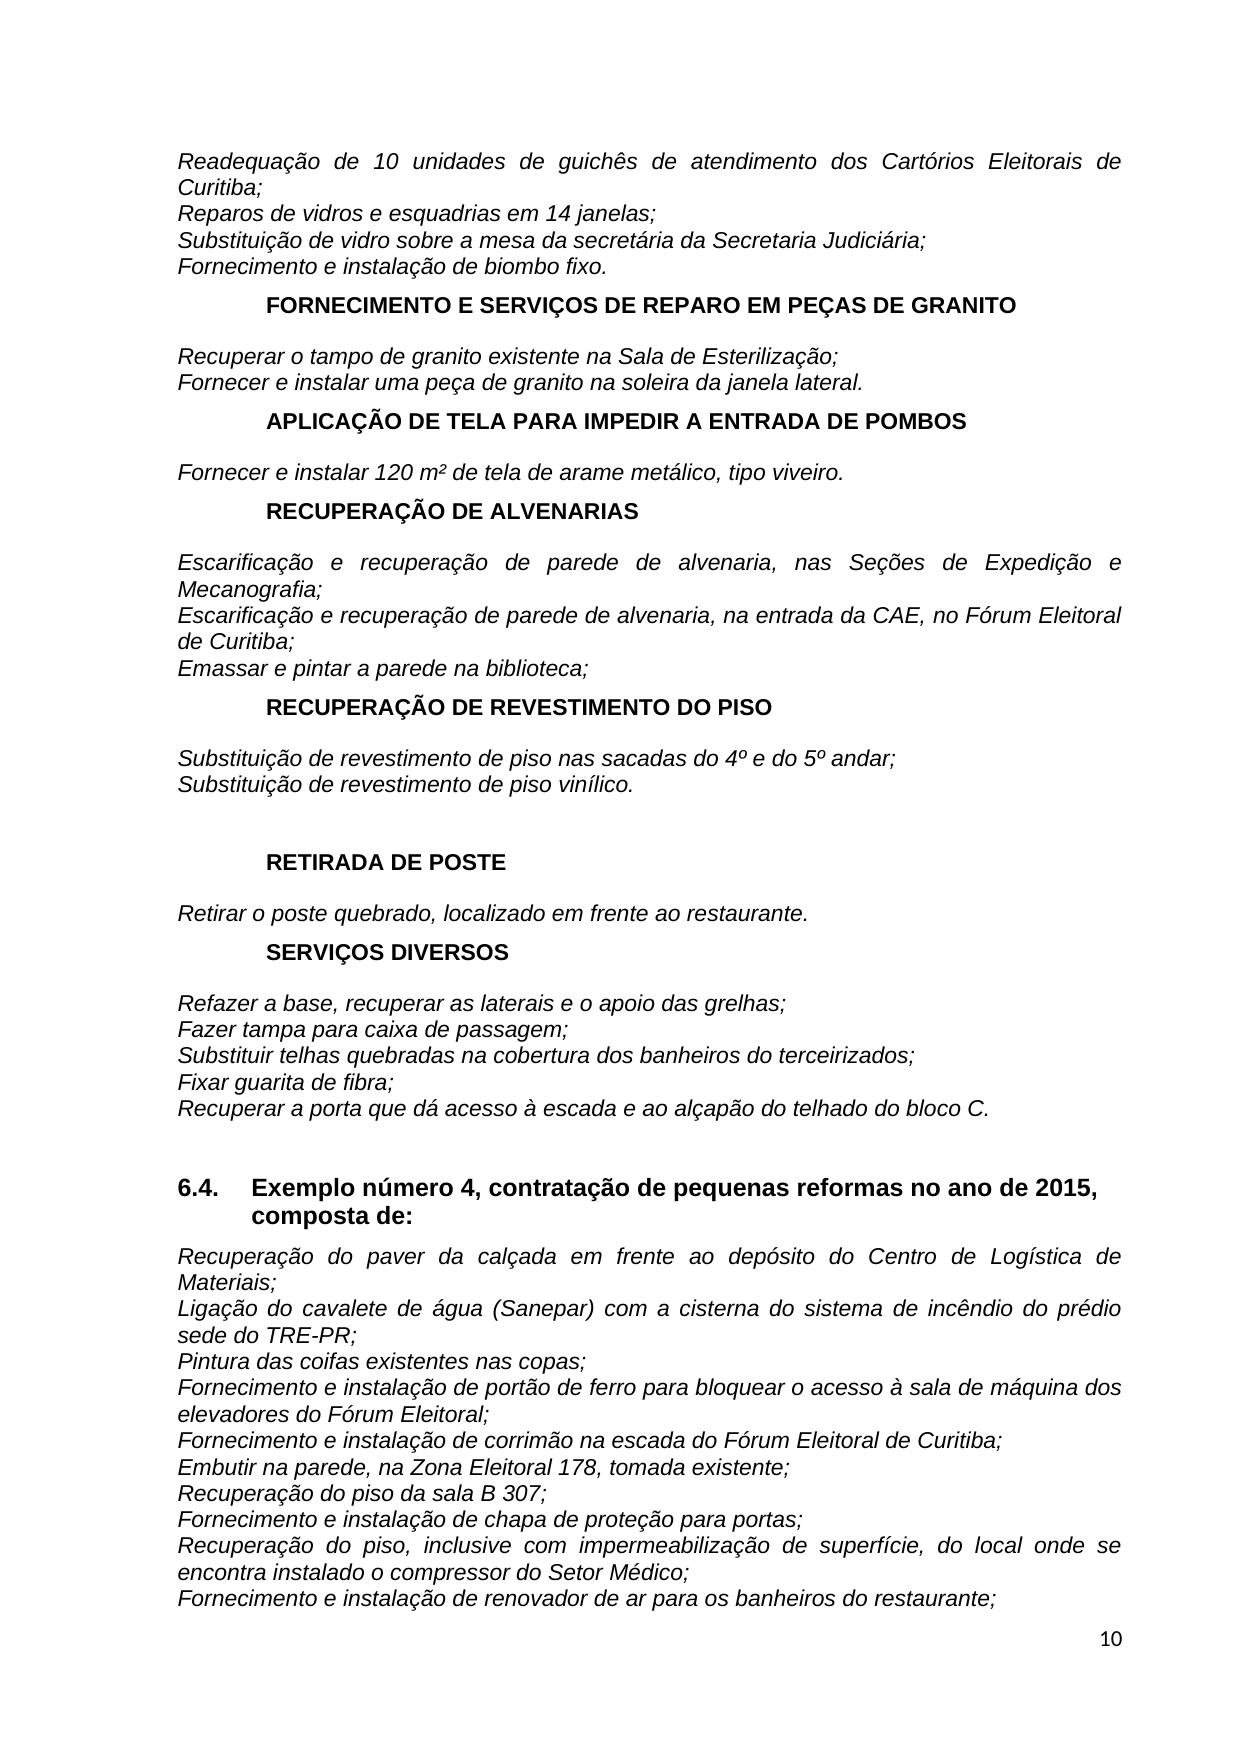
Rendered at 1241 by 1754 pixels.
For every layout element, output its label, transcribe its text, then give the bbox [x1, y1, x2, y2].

text Fazer tampa para caixa de passagem; [177, 1016, 1122, 1042]
text Ligação do cavalete de água (Sanepar) com a cisterna do sistema de incêndio do prédio sede do TRE-PR; [177, 1295, 1122, 1348]
text Embutir na parede, na Zona Eleitoral 178, tomada existente; [177, 1453, 1122, 1480]
text Fornecimento e instalação de renovador de ar para os banheiros do restaurante; [177, 1585, 1122, 1612]
text Substituir telhas quebradas na cobertura dos banheiros do terceirizados; [177, 1042, 1122, 1068]
text Recuperação do paver da calçada em frente ao depósito do Centro de Logística de Materiais; [177, 1243, 1122, 1295]
text Fornecer e instalar uma peça de granito na soleira da janela lateral. [177, 369, 1122, 396]
text Fornecimento e instalação de corrimão na escada do Fórum Eleitoral de Curitiba; [177, 1427, 1122, 1453]
text Emassar e pintar a parede na biblioteca; [177, 654, 1122, 681]
text Retirar o poste quebrado, localizado em frente ao restaurante. [177, 899, 1122, 926]
text Recuperação do piso, inclusive com impermeabilização de superfície, do local onde se encontra instalado o compressor do Setor Médico; [177, 1532, 1122, 1585]
text Pintura das coifas existentes nas copas; [177, 1348, 1122, 1374]
text Fornecimento e instalação de portão de ferro para bloquear o acesso à sala de máquina dos elevadores do Fórum Eleitoral; [177, 1374, 1122, 1427]
text Fornecer e instalar 120 m² de tela de arame metálico, tipo viveiro. [177, 459, 1122, 486]
text Substituição de revestimento de piso nas sacadas do 4º e do 5º andar; [177, 744, 1122, 771]
text Recuperação do piso da sala B 307; [177, 1480, 1122, 1506]
text Fixar guarita de fibra; [177, 1068, 1122, 1095]
text Recuperar a porta que dá acesso à escada e ao alçapão do telhado do bloco C. [177, 1095, 1122, 1121]
text RECUPERAÇÃO DE ALVENARIAS [177, 498, 1122, 524]
text Fornecimento e instalação de biombo fixo. [177, 253, 1122, 279]
text Recuperar o tampo de granito existente na Sala de Esterilização; [177, 343, 1122, 369]
text RECUPERAÇÃO DE REVESTIMENTO DO PISO [177, 693, 1122, 720]
text Substituição de revestimento de piso vinílico. [177, 771, 1122, 797]
text Escarificação e recuperação de parede de alvenaria, nas Seções de Expedição e Mecanografia; [177, 549, 1122, 602]
text APLICAÇÃO DE TELA PARA IMPEDIR A ENTRADA DE POMBOS [177, 408, 1122, 434]
text Readequação de 10 unidades de guichês de atendimento dos Cartórios Eleitorais de Curitiba; [177, 148, 1122, 200]
text FORNECIMENTO E SERVIÇOS DE REPARO EM PEÇAS DE GRANITO [177, 292, 1122, 318]
text Refazer a base, recuperar as laterais e o apoio das grelhas; [177, 989, 1122, 1016]
text RETIRADA DE POSTE [177, 848, 1122, 875]
text Escarificação e recuperação de parede de alvenaria, na entrada da CAE, no Fórum Eleitoral de Curitiba; [177, 602, 1122, 654]
subtitle Exemplo número 4, contratação de pequenas reformas no ano de 2015, composta de: [177, 1173, 1122, 1230]
text Fornecimento e instalação de chapa de proteção para portas; [177, 1506, 1122, 1532]
text Reparos de vidros e esquadrias em 14 janelas; [177, 200, 1122, 227]
text SERVIÇOS DIVERSOS [177, 938, 1122, 965]
text Substituição de vidro sobre a mesa da secretária da Secretaria Judiciária; [177, 227, 1122, 253]
